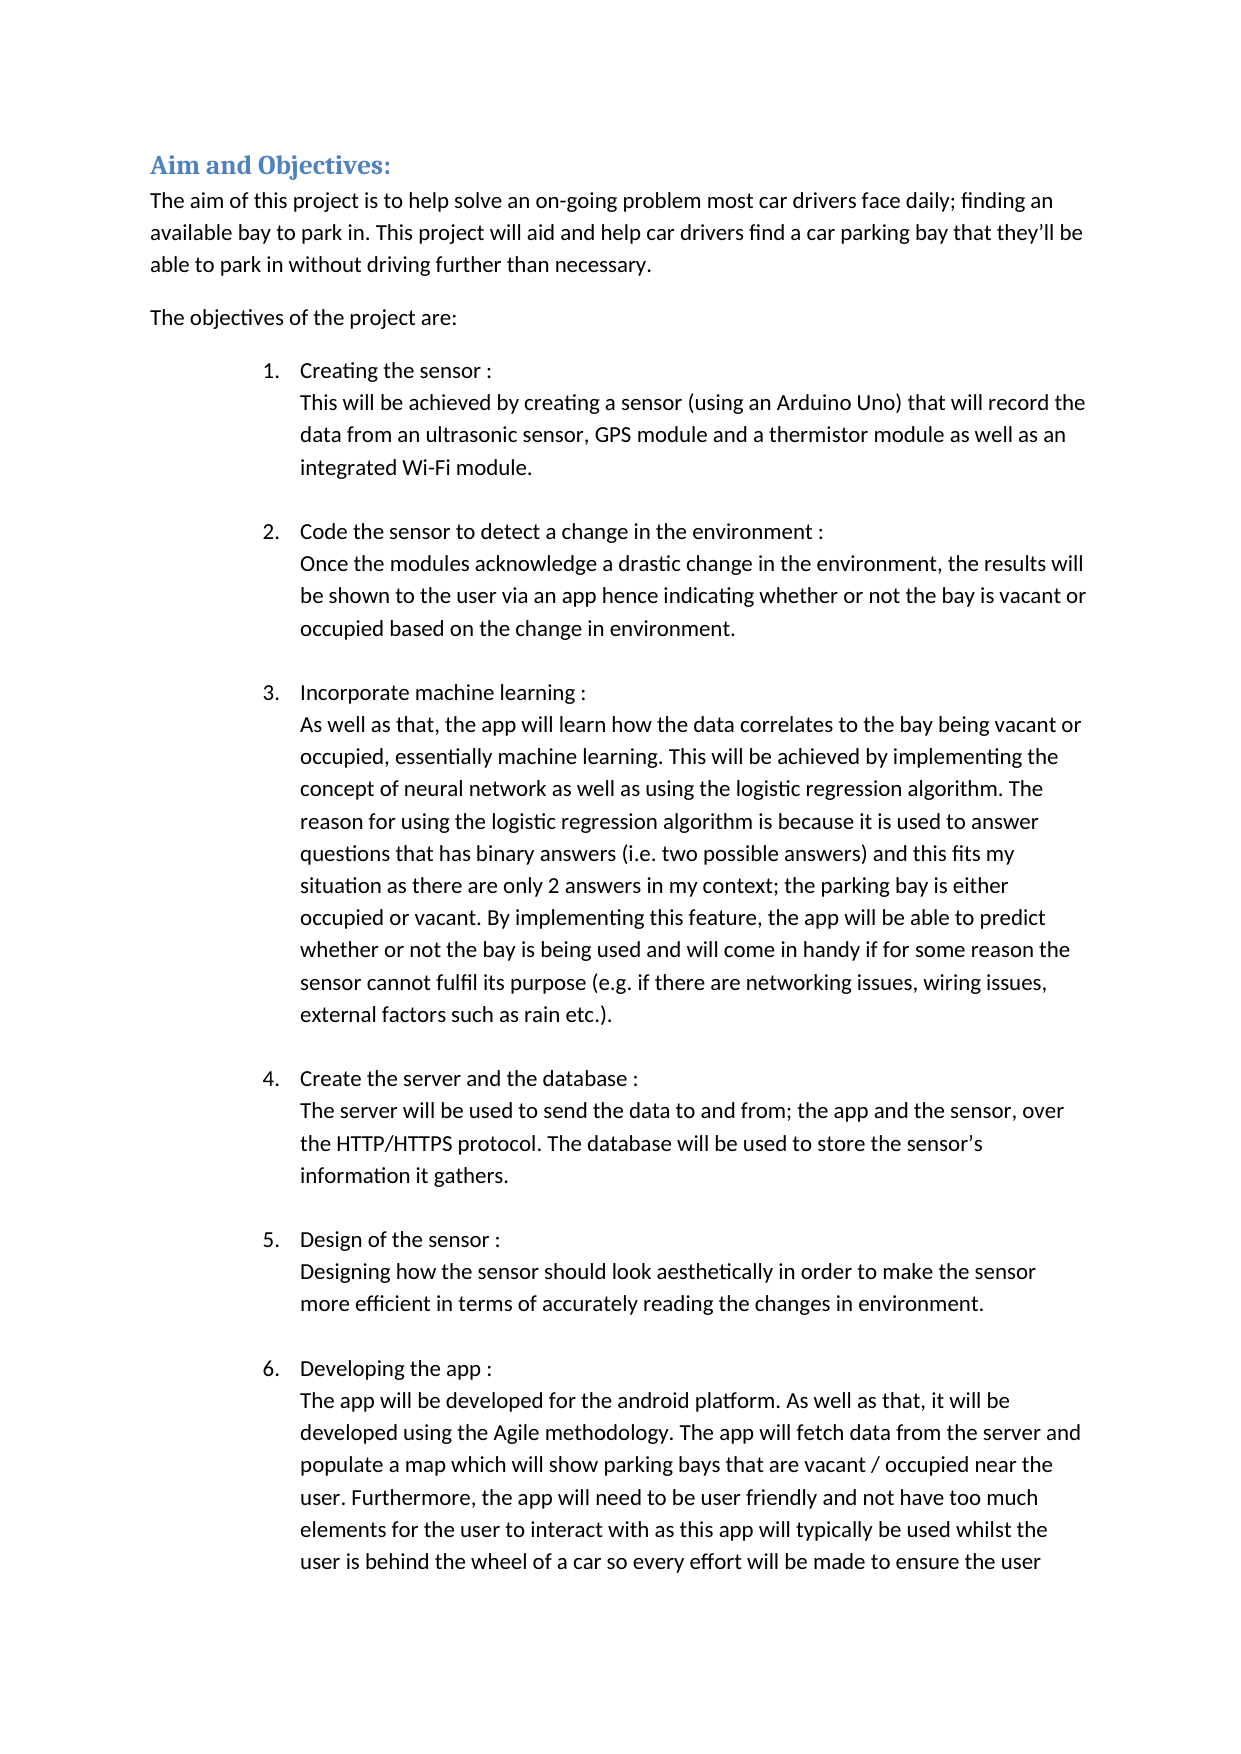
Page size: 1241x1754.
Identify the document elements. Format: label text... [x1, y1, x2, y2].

list Designing how the sensor should look aesthetically in order to make the sensor more efficient in terms of accurately reading the changes in environment. [300, 1257, 1090, 1318]
subtitle Aim and Objectives: [150, 150, 1090, 181]
list Code the sensor to detect a change in the environment : [262, 517, 1090, 545]
list Design of the sensor : [262, 1225, 1090, 1253]
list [300, 1386, 1090, 1575]
list Create the server and the database : [262, 1064, 1090, 1092]
list The server will be used to send the data to and from; the app and the sensor, over the HTTP/HTTPS protocol. The database will be used to store the sensor’s information it gathers. [300, 1096, 1090, 1189]
list Incorporate machine learning : [262, 678, 1090, 706]
text The aim of this project is to help solve an on-going problem most car drivers face daily; finding an available bay to park in. This project will aid and help car drivers find a car parking bay that they’ll be able to park in without driving further than necessary. [150, 186, 1090, 278]
list This will be achieved by creating a sensor (using an Arduino Uno) that will record the data from an ultrasonic sensor, GPS module and a thermistor module as well as an integrated Wi-Fi module. [300, 388, 1090, 481]
list Developing the app : [262, 1354, 1090, 1382]
text The objectives of the project are: [150, 303, 1090, 331]
list Creating the sensor : [262, 356, 1090, 384]
list Once the modules acknowledge a drastic change in the environment, the results will be shown to the user via an app hence indicating whether or not the bay is vacant or occupied based on the change in environment. [300, 549, 1090, 642]
list As well as that, the app will learn how the data correlates to the bay being vacant or occupied, essentially machine learning. This will be achieved by implementing the concept of neural network as well as using the logistic regression algorithm. The reason for using the logistic regression algorithm is because it is used to answer questions that has binary answers (i.e. two possible answers) and this fits my situation as there are only 2 answers in my context; the parking bay is either occupied or vacant. By implementing this feature, the app will be able to predict whether or not the bay is being used and will come in handy if for some reason the sensor cannot fulfil its purpose (e.g. if there are networking issues, wiring issues, external factors such as rain etc.). [300, 710, 1090, 1028]
